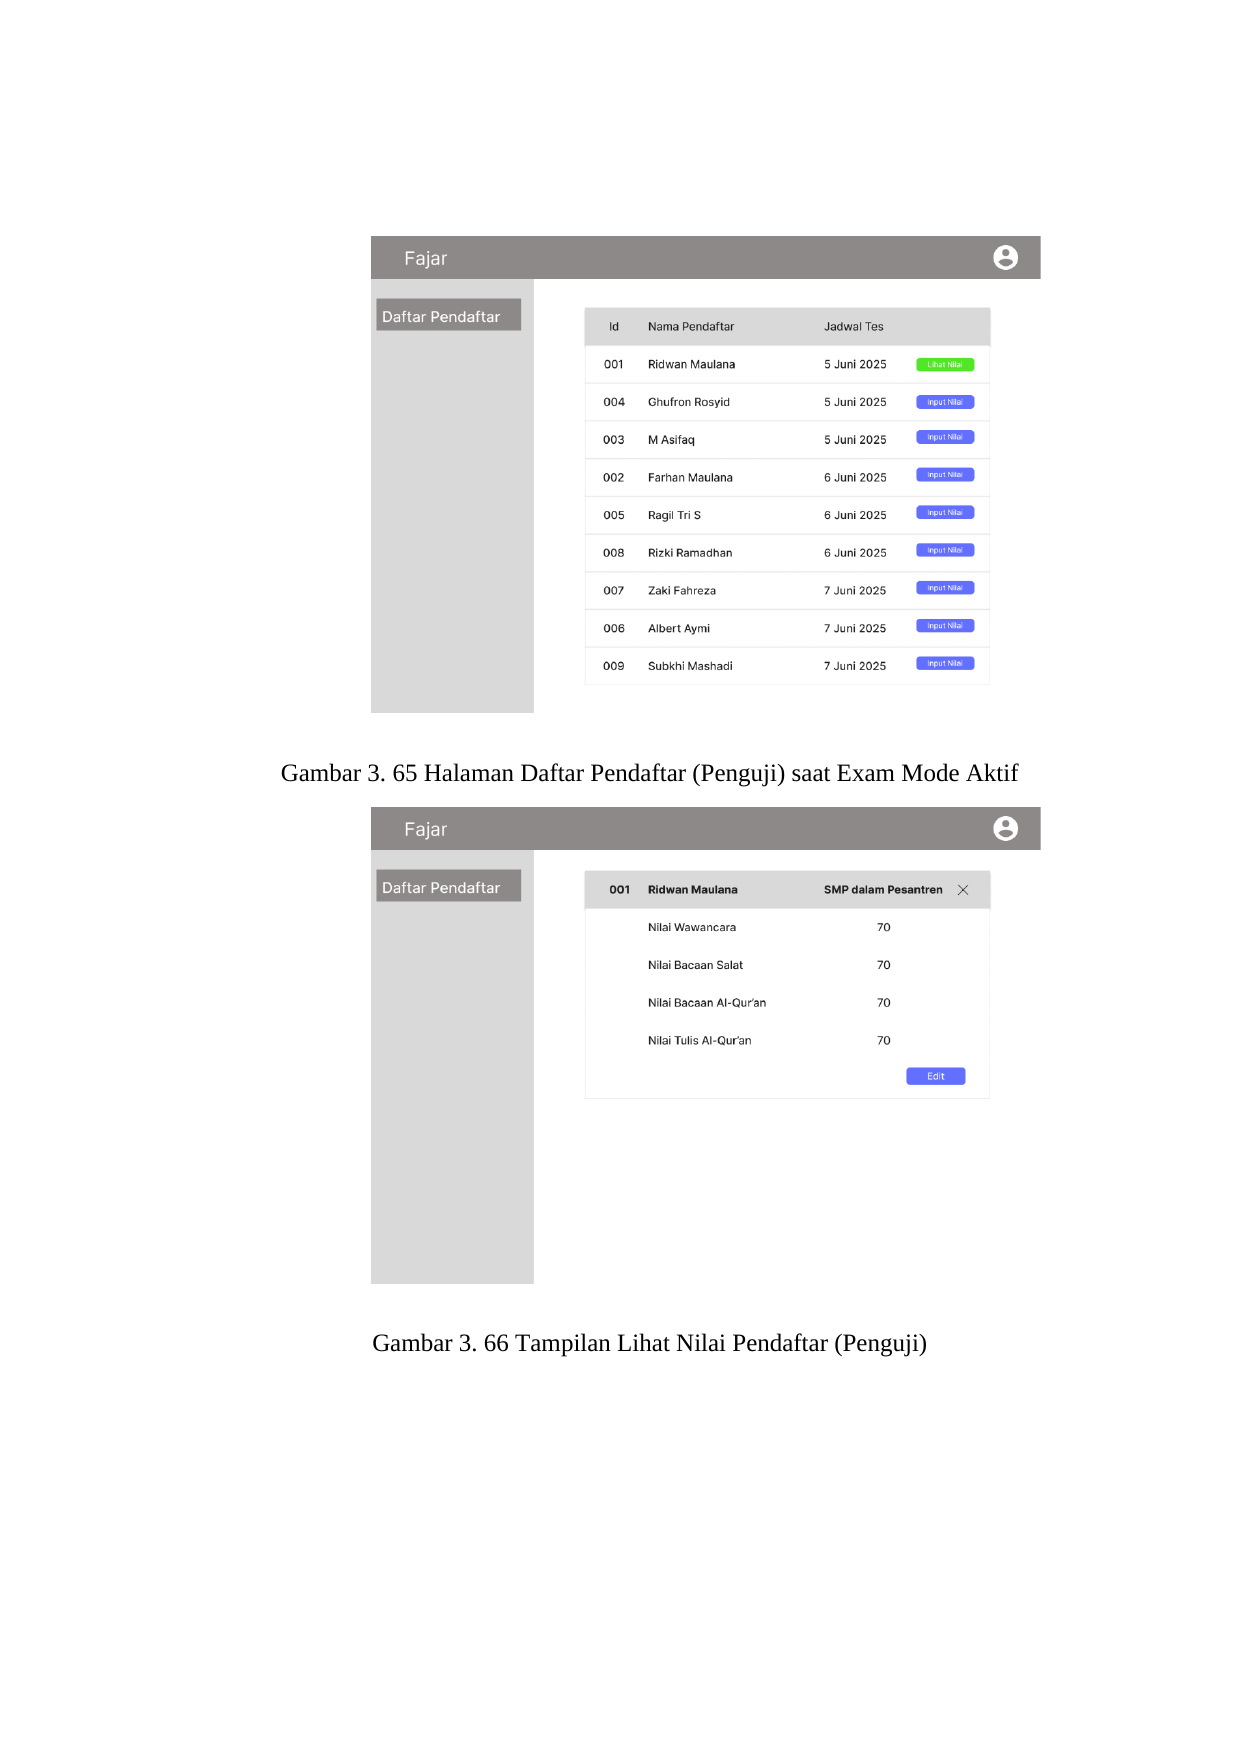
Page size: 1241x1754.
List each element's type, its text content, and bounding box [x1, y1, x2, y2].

text Gambar 3. 65 Halaman Daftar Pendaftar (Penguji) saat Exam Mode Aktif [236, 758, 1063, 786]
picture [371, 807, 1041, 1284]
picture [371, 236, 1041, 713]
text Gambar 3. 66 Tampilan Lihat Nilai Pendaftar (Penguji) [236, 1328, 1063, 1357]
